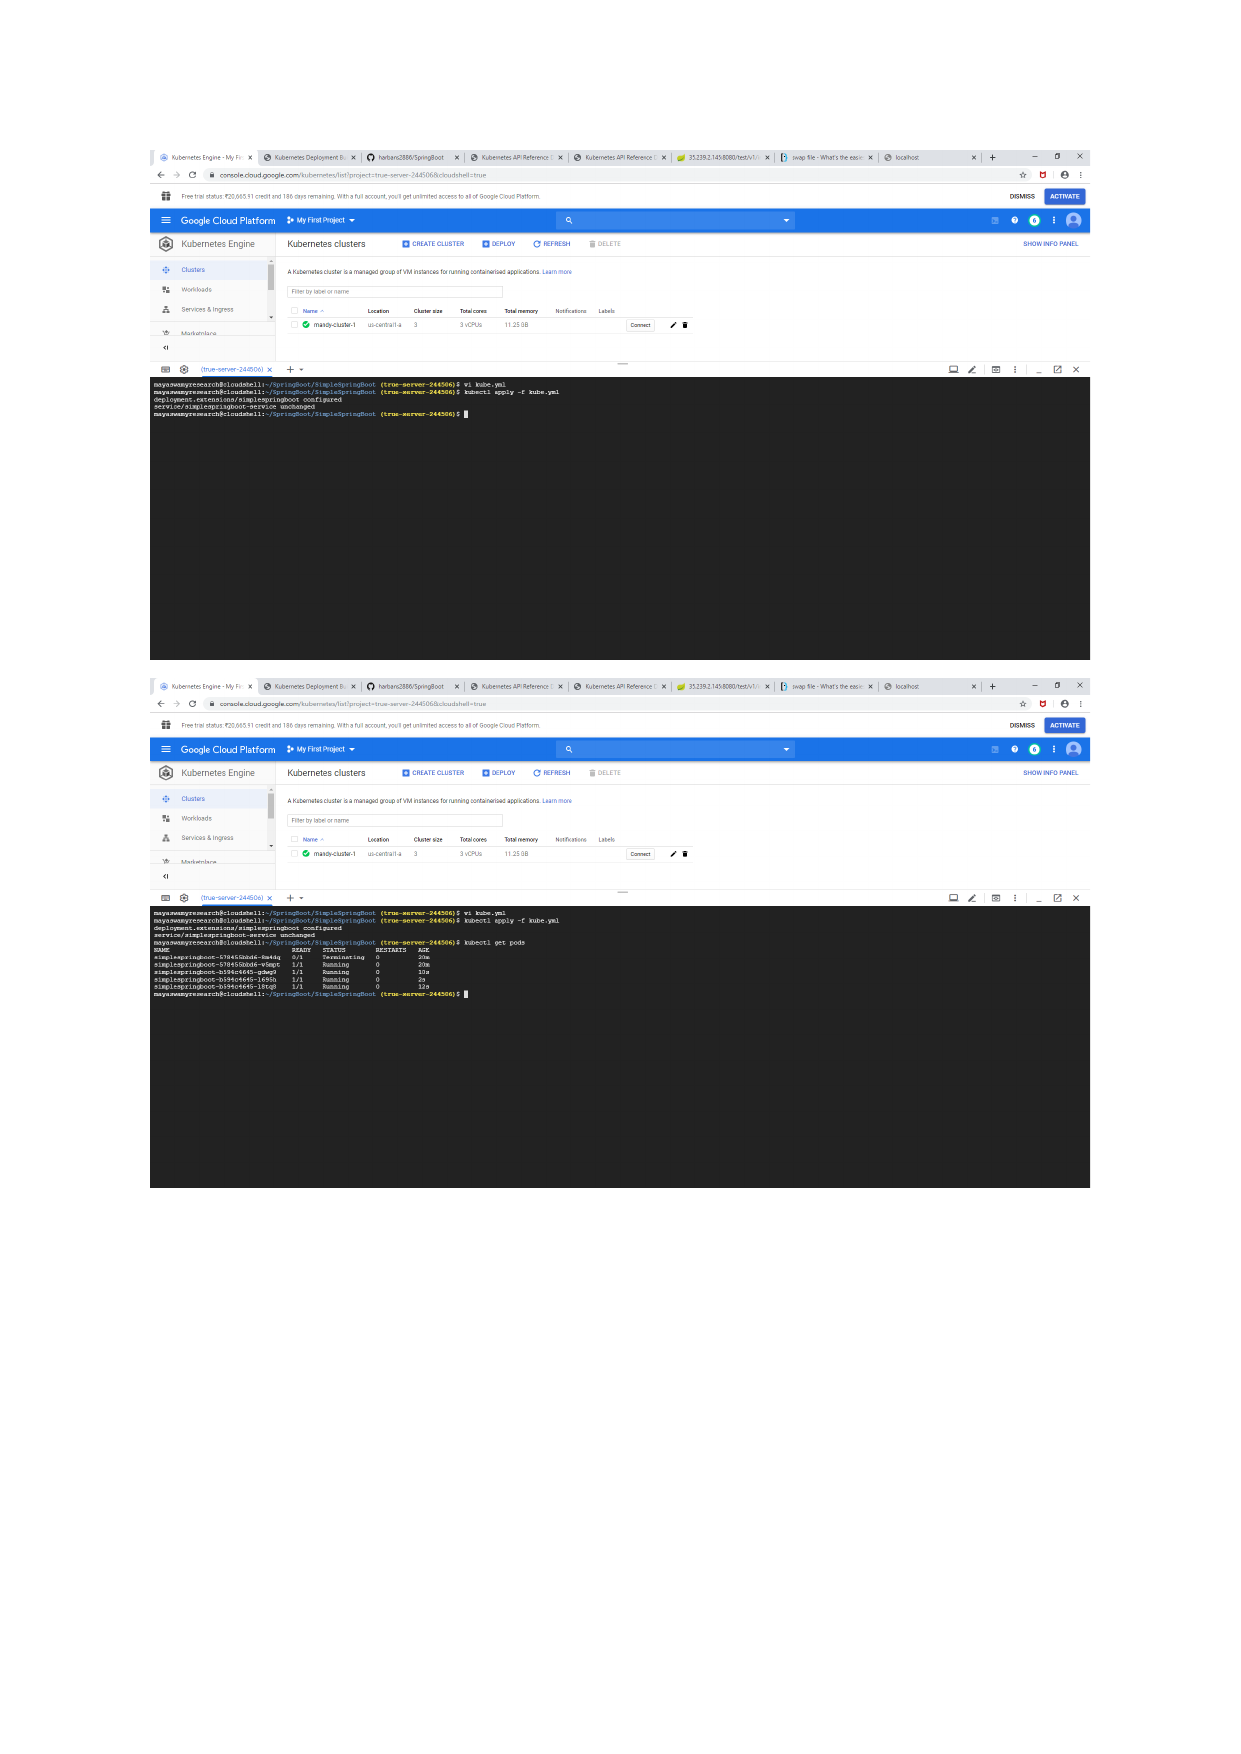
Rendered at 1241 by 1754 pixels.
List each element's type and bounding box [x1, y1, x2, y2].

picture [150, 678, 1091, 1188]
picture [150, 150, 1091, 660]
